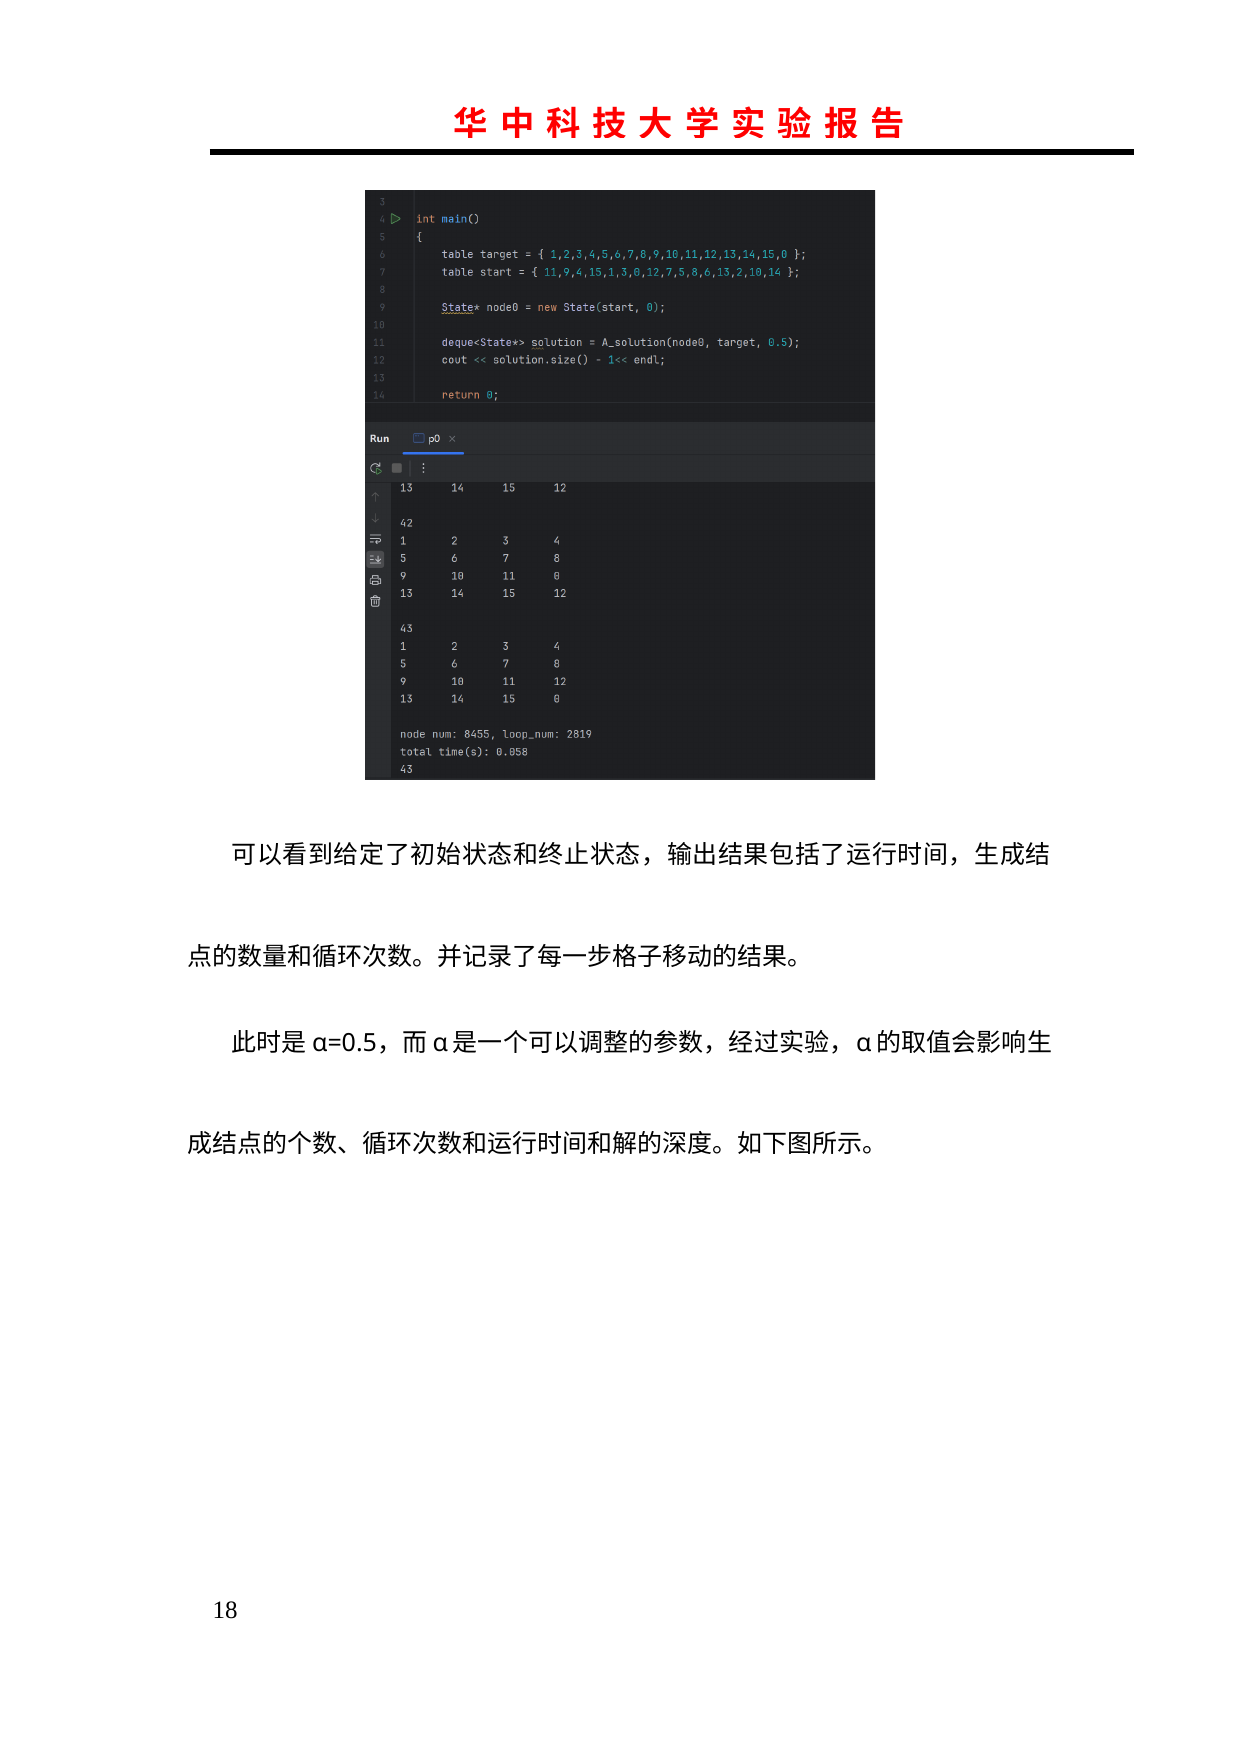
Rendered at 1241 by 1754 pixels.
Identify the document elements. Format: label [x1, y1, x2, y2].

picture [365, 190, 876, 780]
